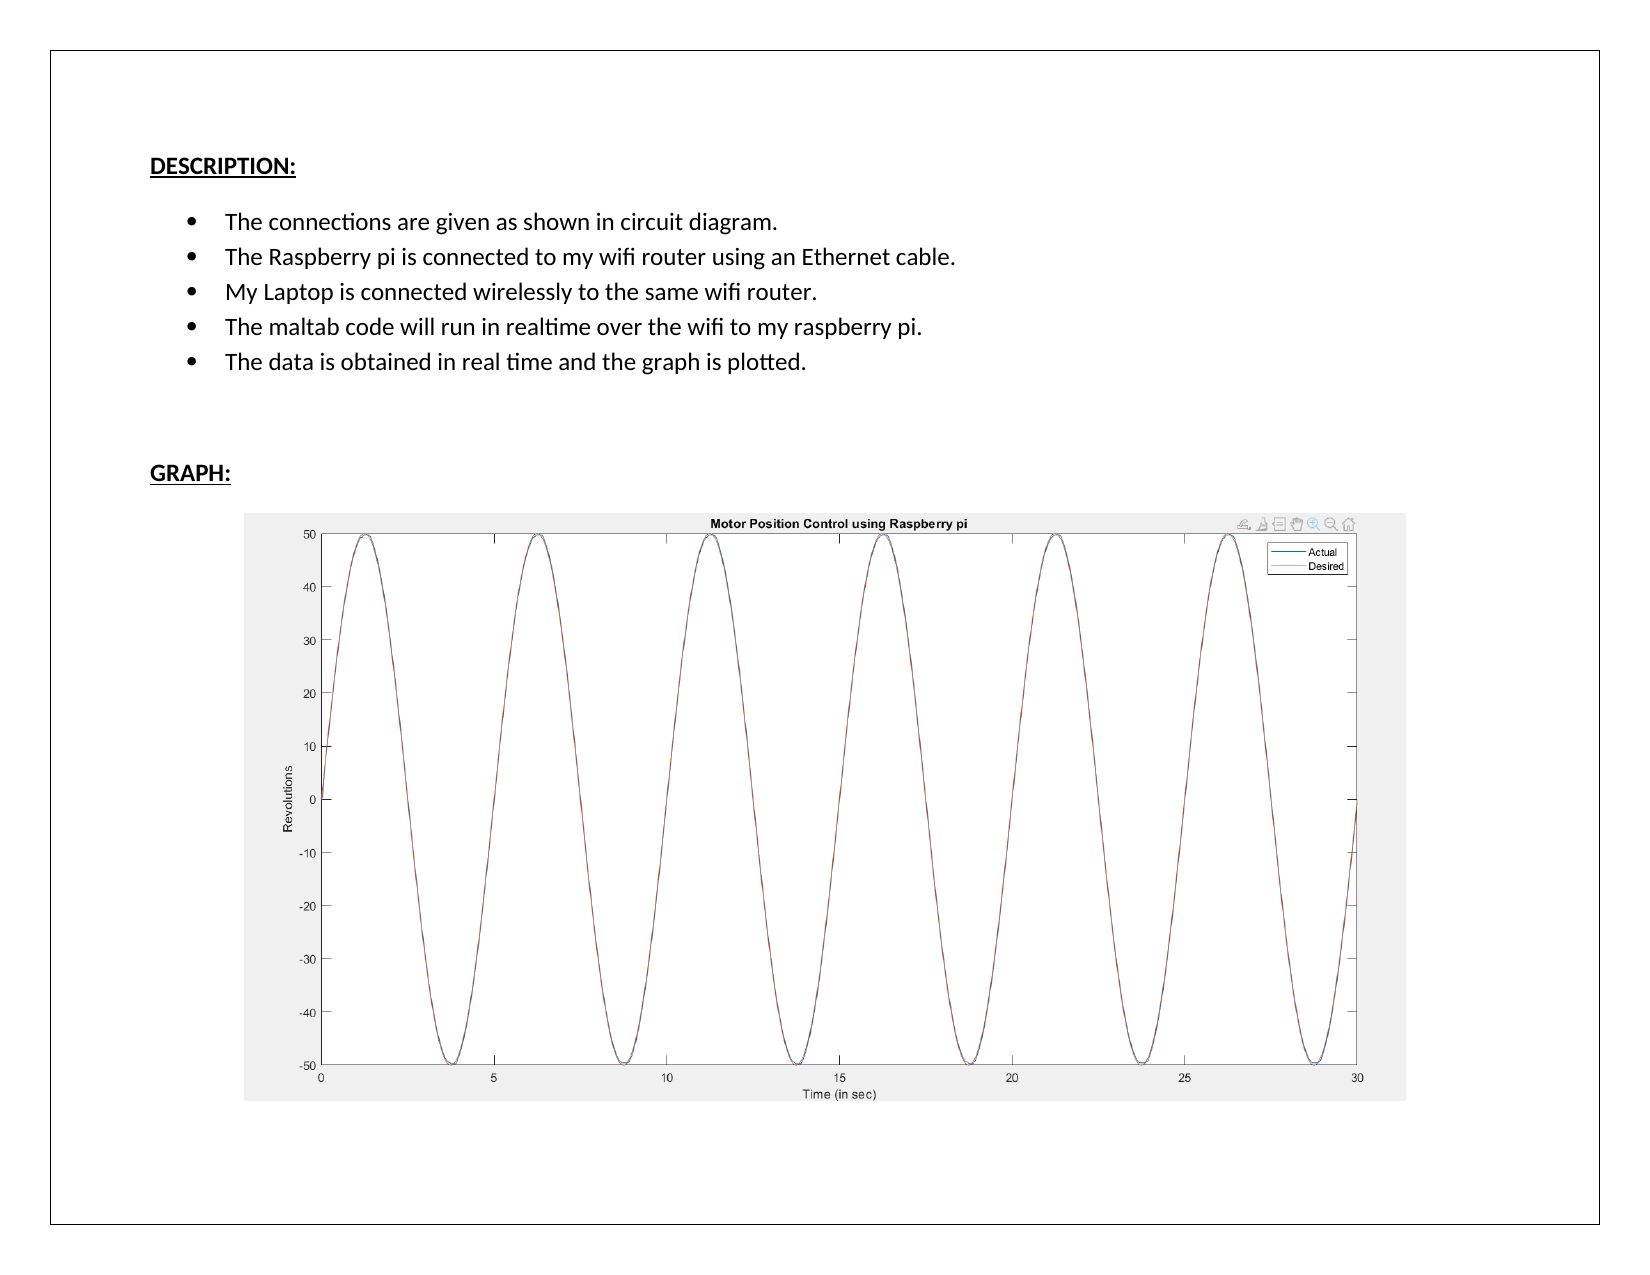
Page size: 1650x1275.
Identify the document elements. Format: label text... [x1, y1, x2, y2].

list My Laptop is connected wirelessly to the same wifi router. [187, 276, 1500, 306]
text GRAPH: [150, 457, 1500, 488]
list The maltab code will run in realtime over the wifi to my raspberry pi. [187, 311, 1500, 341]
list The data is obtained in real time and the graph is plotted. [187, 346, 1500, 376]
list The Raspberry pi is connected to my wifi router using an Ethernet cable. [187, 241, 1500, 271]
text DESCRIPTION: [150, 150, 1500, 181]
picture [243, 513, 1407, 1101]
list The connections are given as shown in circuit diagram. [187, 206, 1500, 236]
